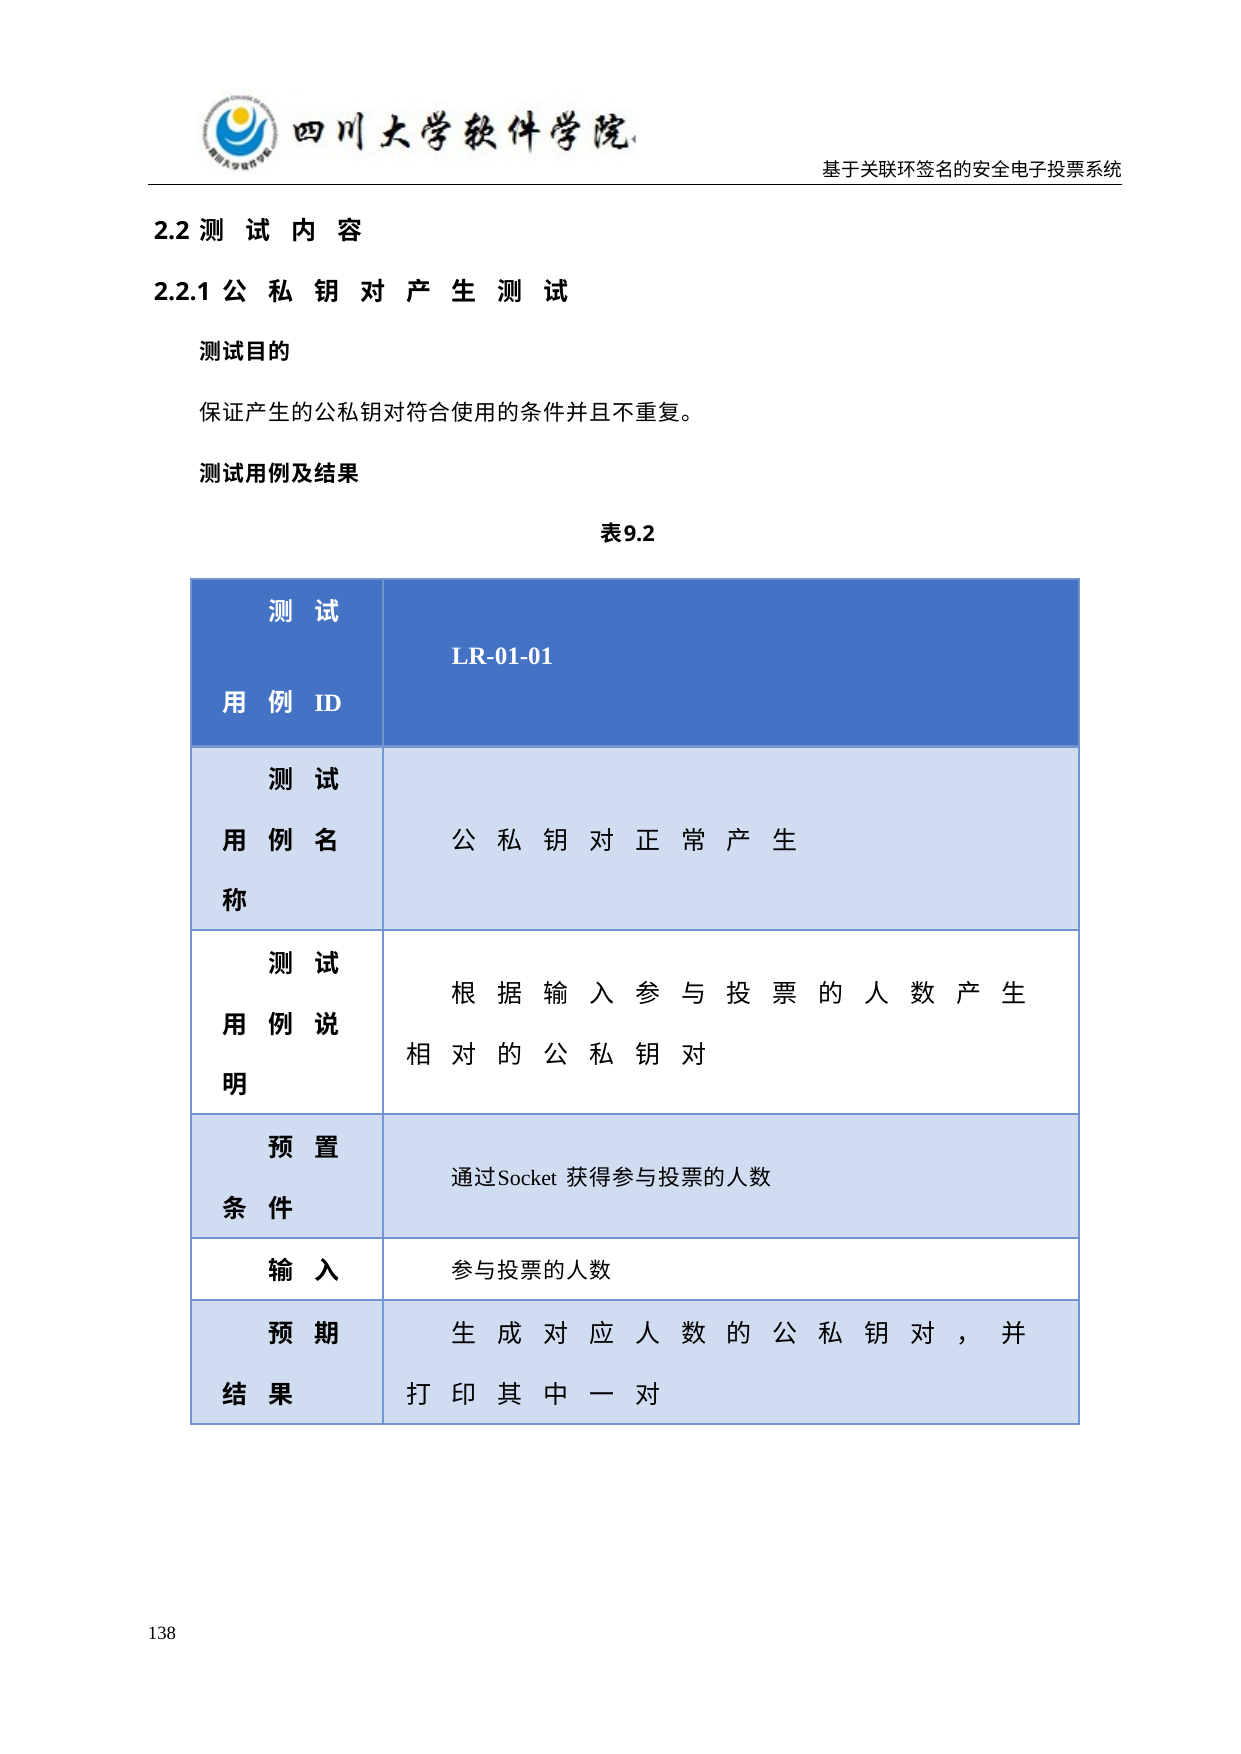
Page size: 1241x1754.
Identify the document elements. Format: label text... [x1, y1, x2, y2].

text 测试目的 [154, 320, 1116, 380]
table_cell 公私钥对正常产生 [384, 748, 1078, 929]
text 2.2.1 公私钥对产生测试 [154, 259, 1116, 320]
text 2.2 测试内容 [154, 198, 1116, 259]
table_cell 测试用例名称 [192, 748, 382, 929]
table_cell 测试用例说明 [192, 931, 382, 1113]
table_cell 通过Socket获得参与投票的人数 [384, 1115, 1078, 1237]
table_cell 根据输入参与投票的人数产生相对的公私钥对 [384, 931, 1078, 1113]
table_header 测试用例ID [192, 580, 382, 745]
table_header LR-01-01 [384, 580, 1078, 745]
text 保证产生的公私钥对符合使用的条件并且不重复。 [154, 380, 1116, 441]
table_cell 输入 [192, 1239, 382, 1299]
table_cell 生成对应人数的公私钥对，并打印其中一对 [384, 1301, 1078, 1423]
table_cell 预期结果 [192, 1301, 382, 1423]
picture [197, 88, 639, 177]
text 表9.2 [154, 502, 1116, 562]
text 测试用例及结果 [154, 441, 1116, 502]
table_cell 参与投票的人数 [384, 1239, 1078, 1299]
table_cell 预置条件 [192, 1115, 382, 1237]
